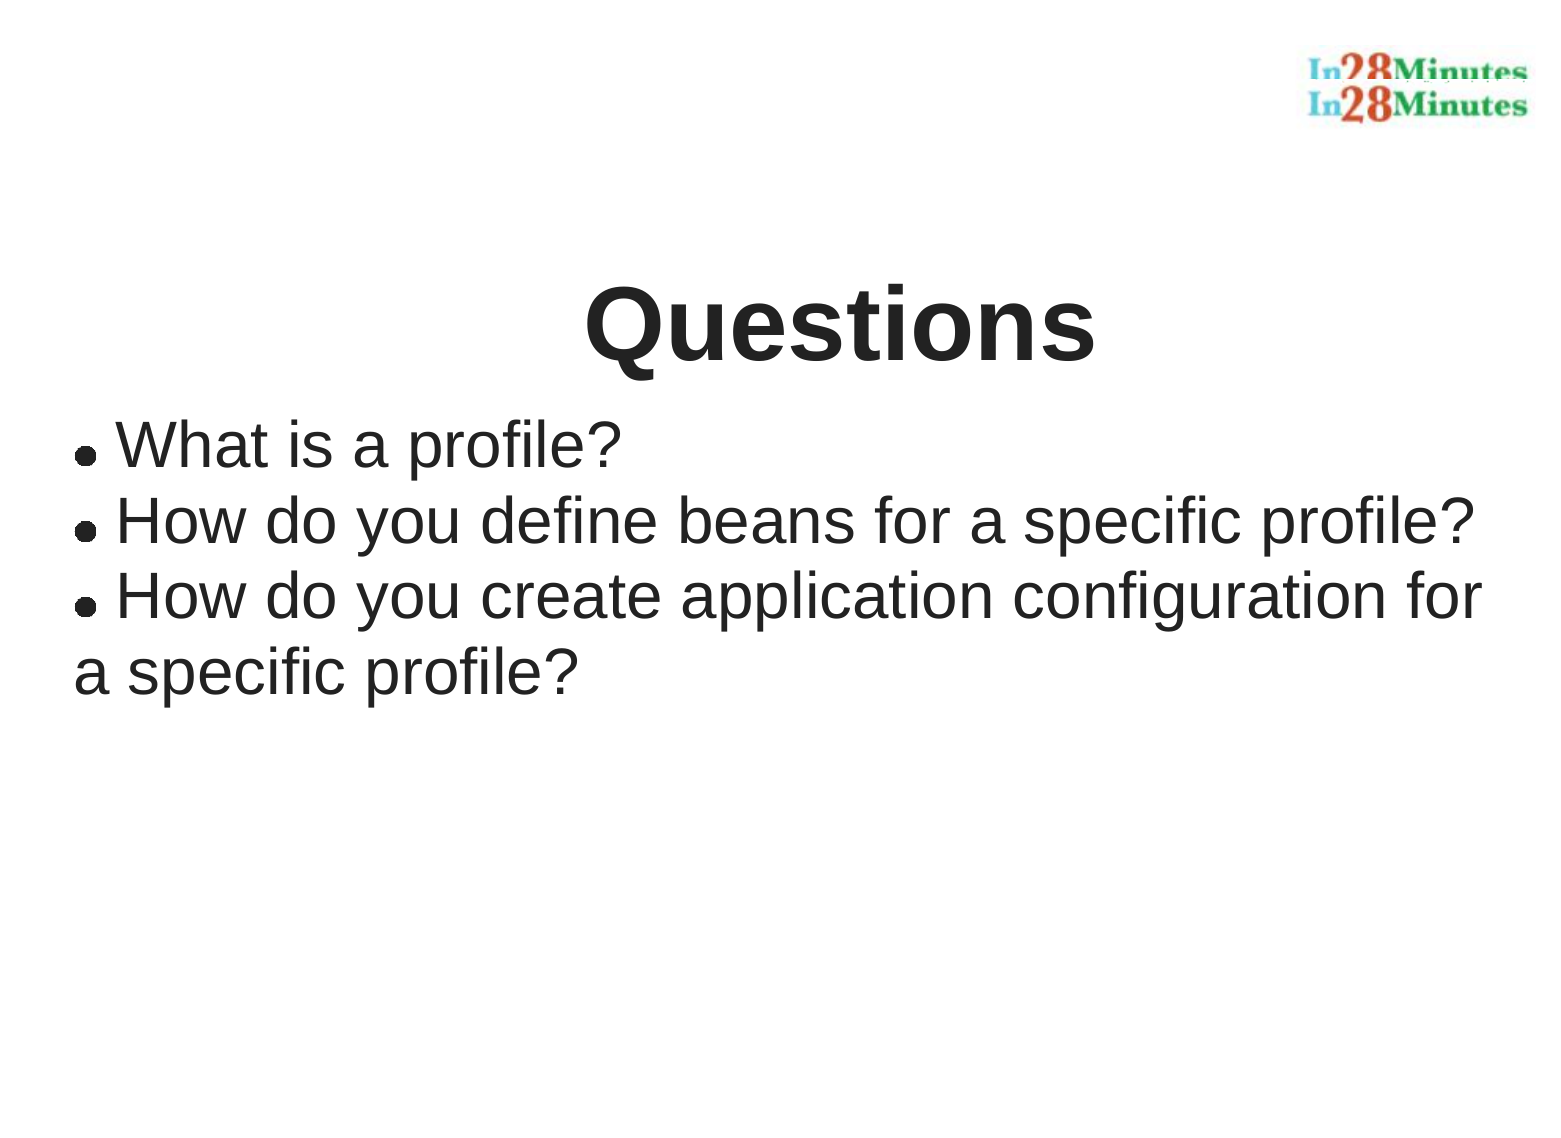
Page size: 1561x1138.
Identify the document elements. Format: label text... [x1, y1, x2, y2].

picture [72, 594, 98, 619]
text Questions [583, 261, 1489, 382]
text How do you define beans for a specific profile? How do you create application configuration for a specific profile? [73, 482, 1489, 708]
text What is a profile? [73, 406, 1489, 482]
picture [72, 518, 98, 544]
picture [72, 443, 98, 468]
picture [1272, 45, 1536, 212]
